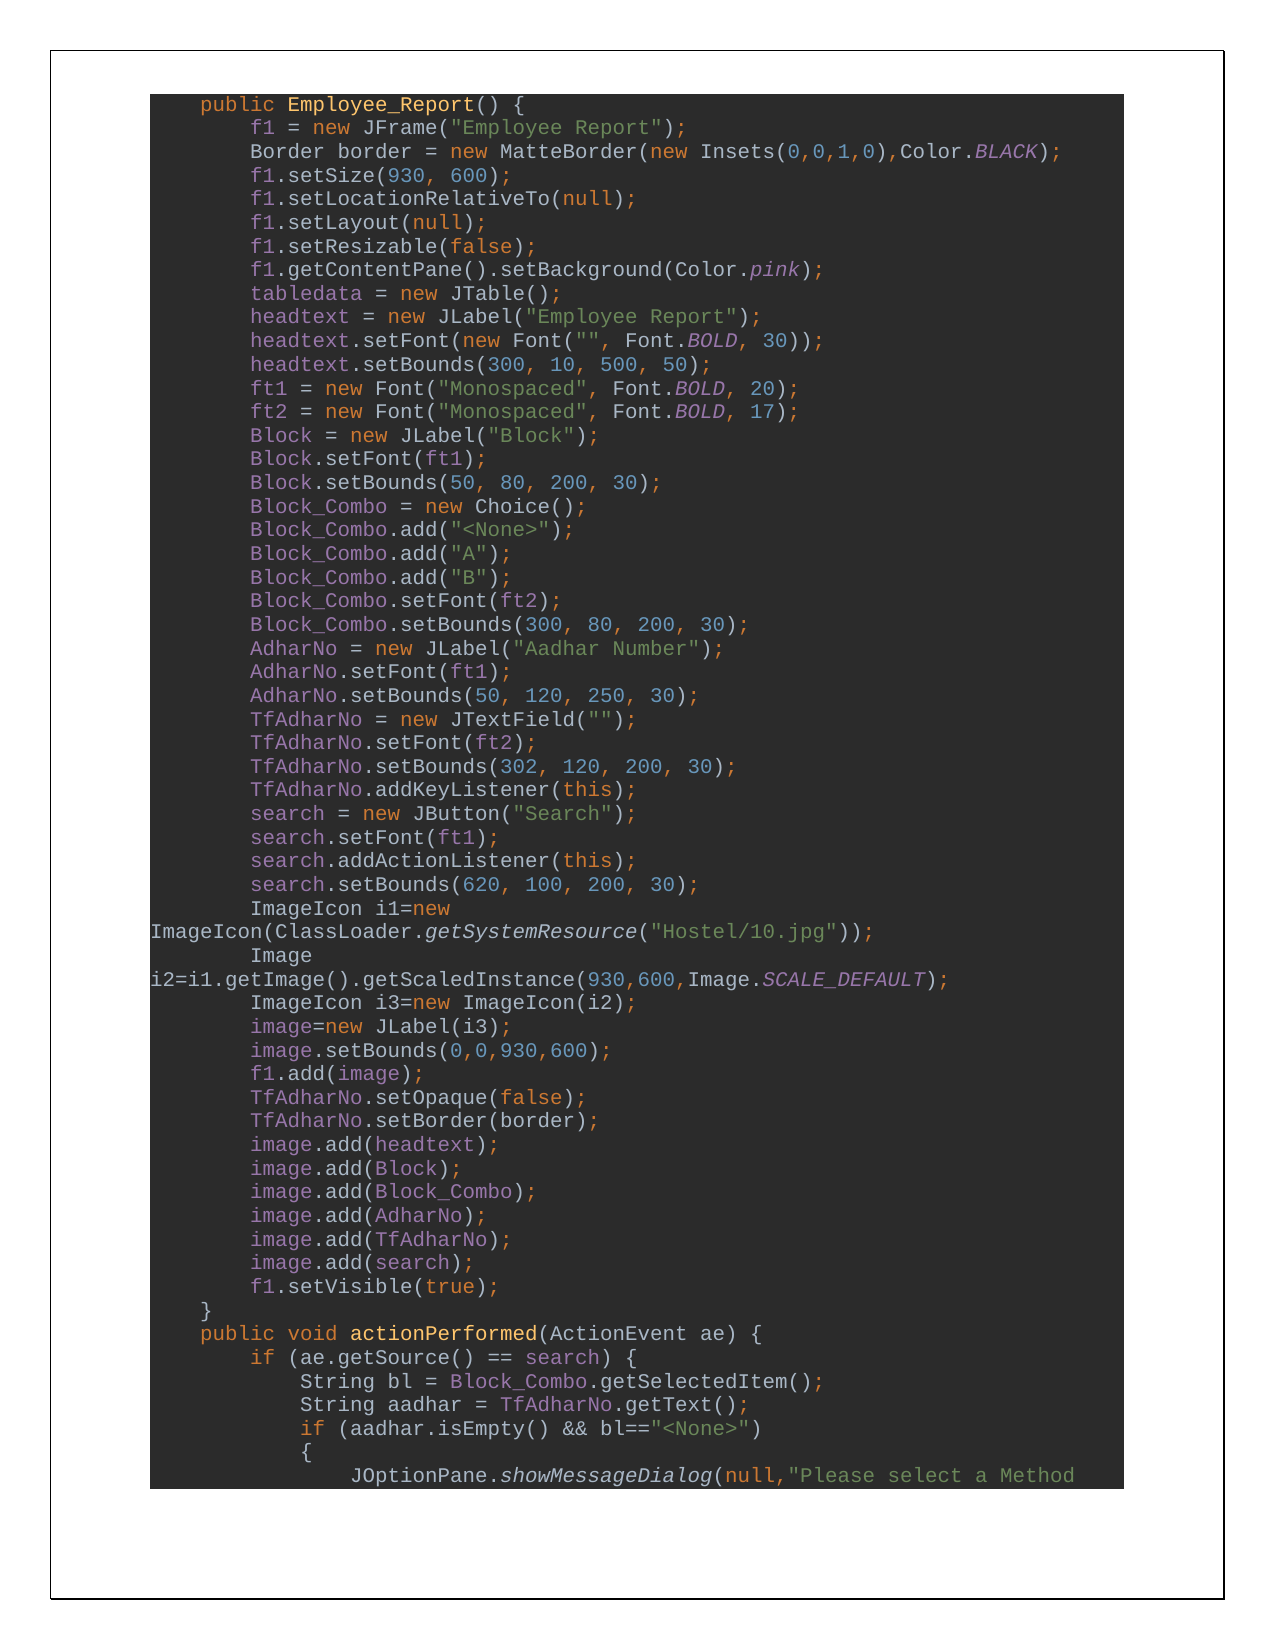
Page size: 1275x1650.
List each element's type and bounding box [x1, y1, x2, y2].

text [150, 94, 1124, 1489]
